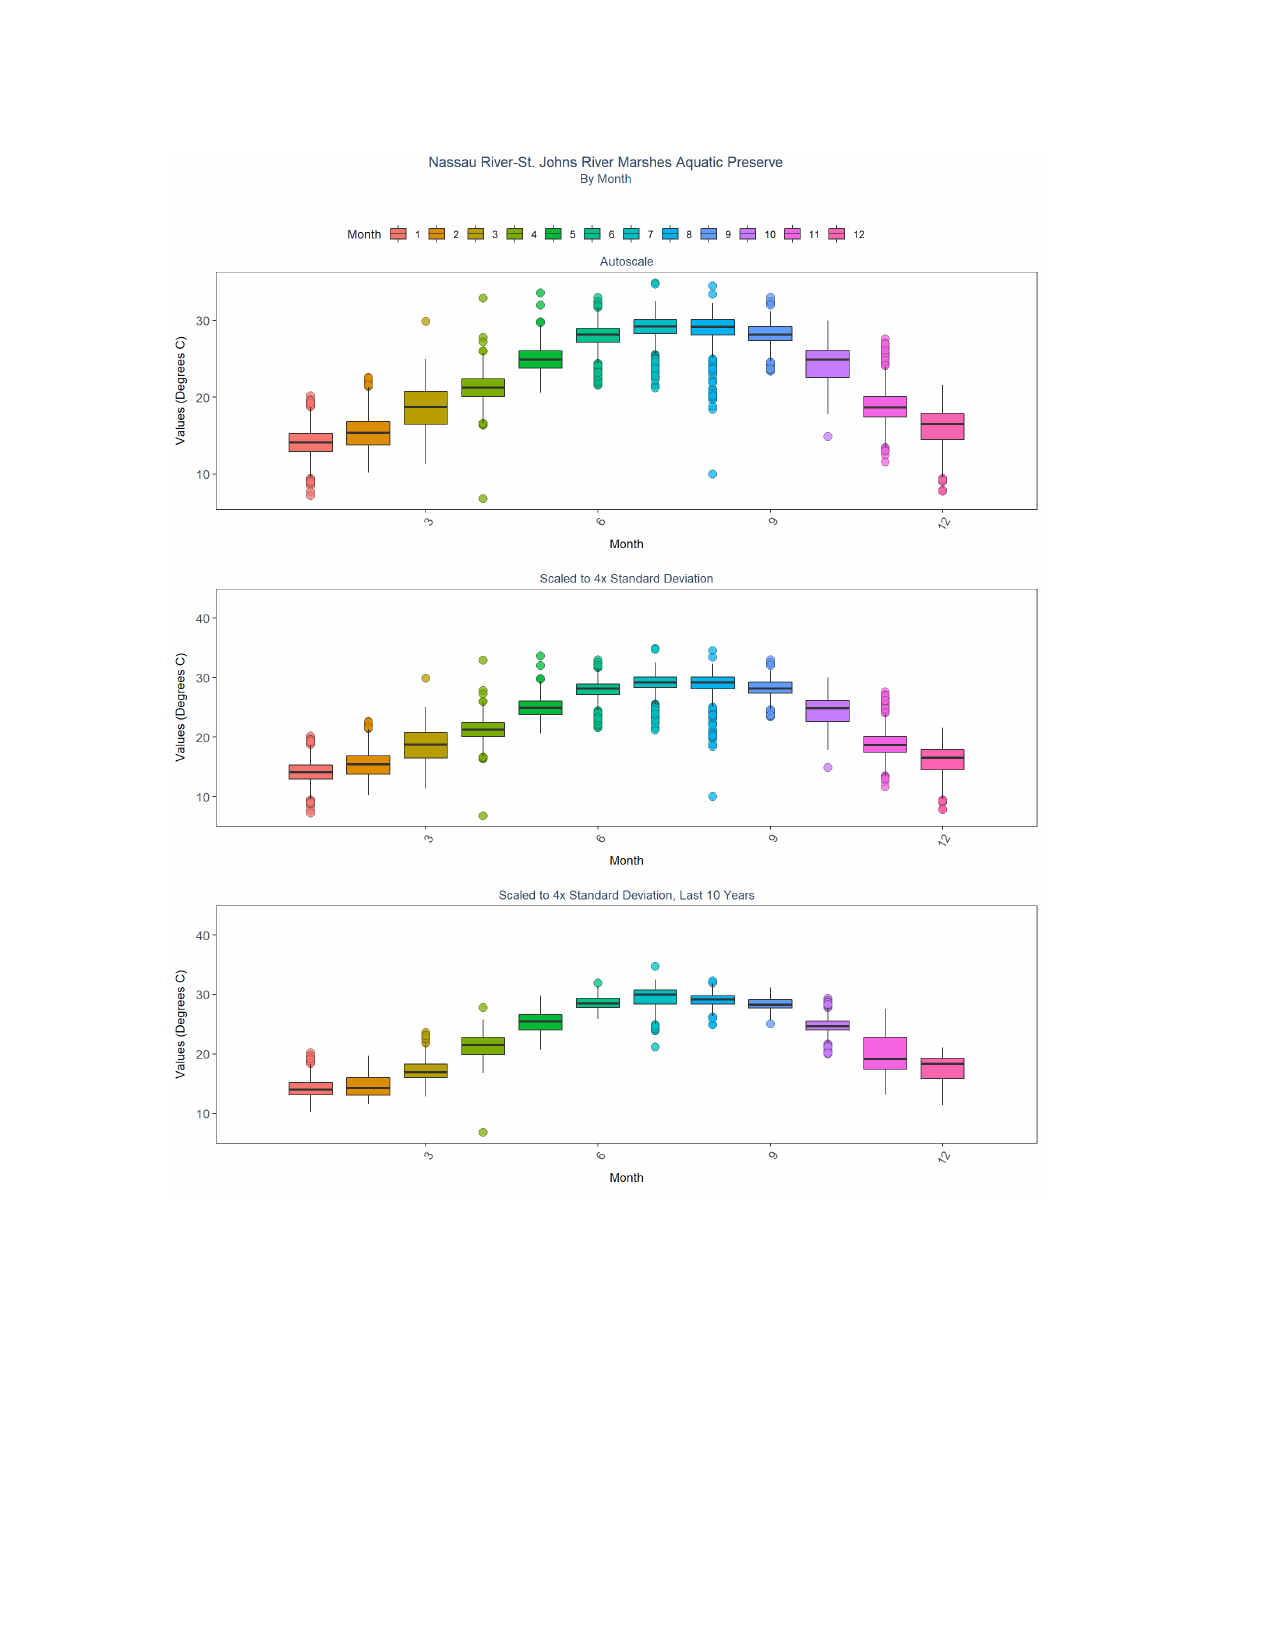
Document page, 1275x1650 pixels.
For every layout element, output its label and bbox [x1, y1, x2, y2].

picture [168, 150, 1044, 1200]
